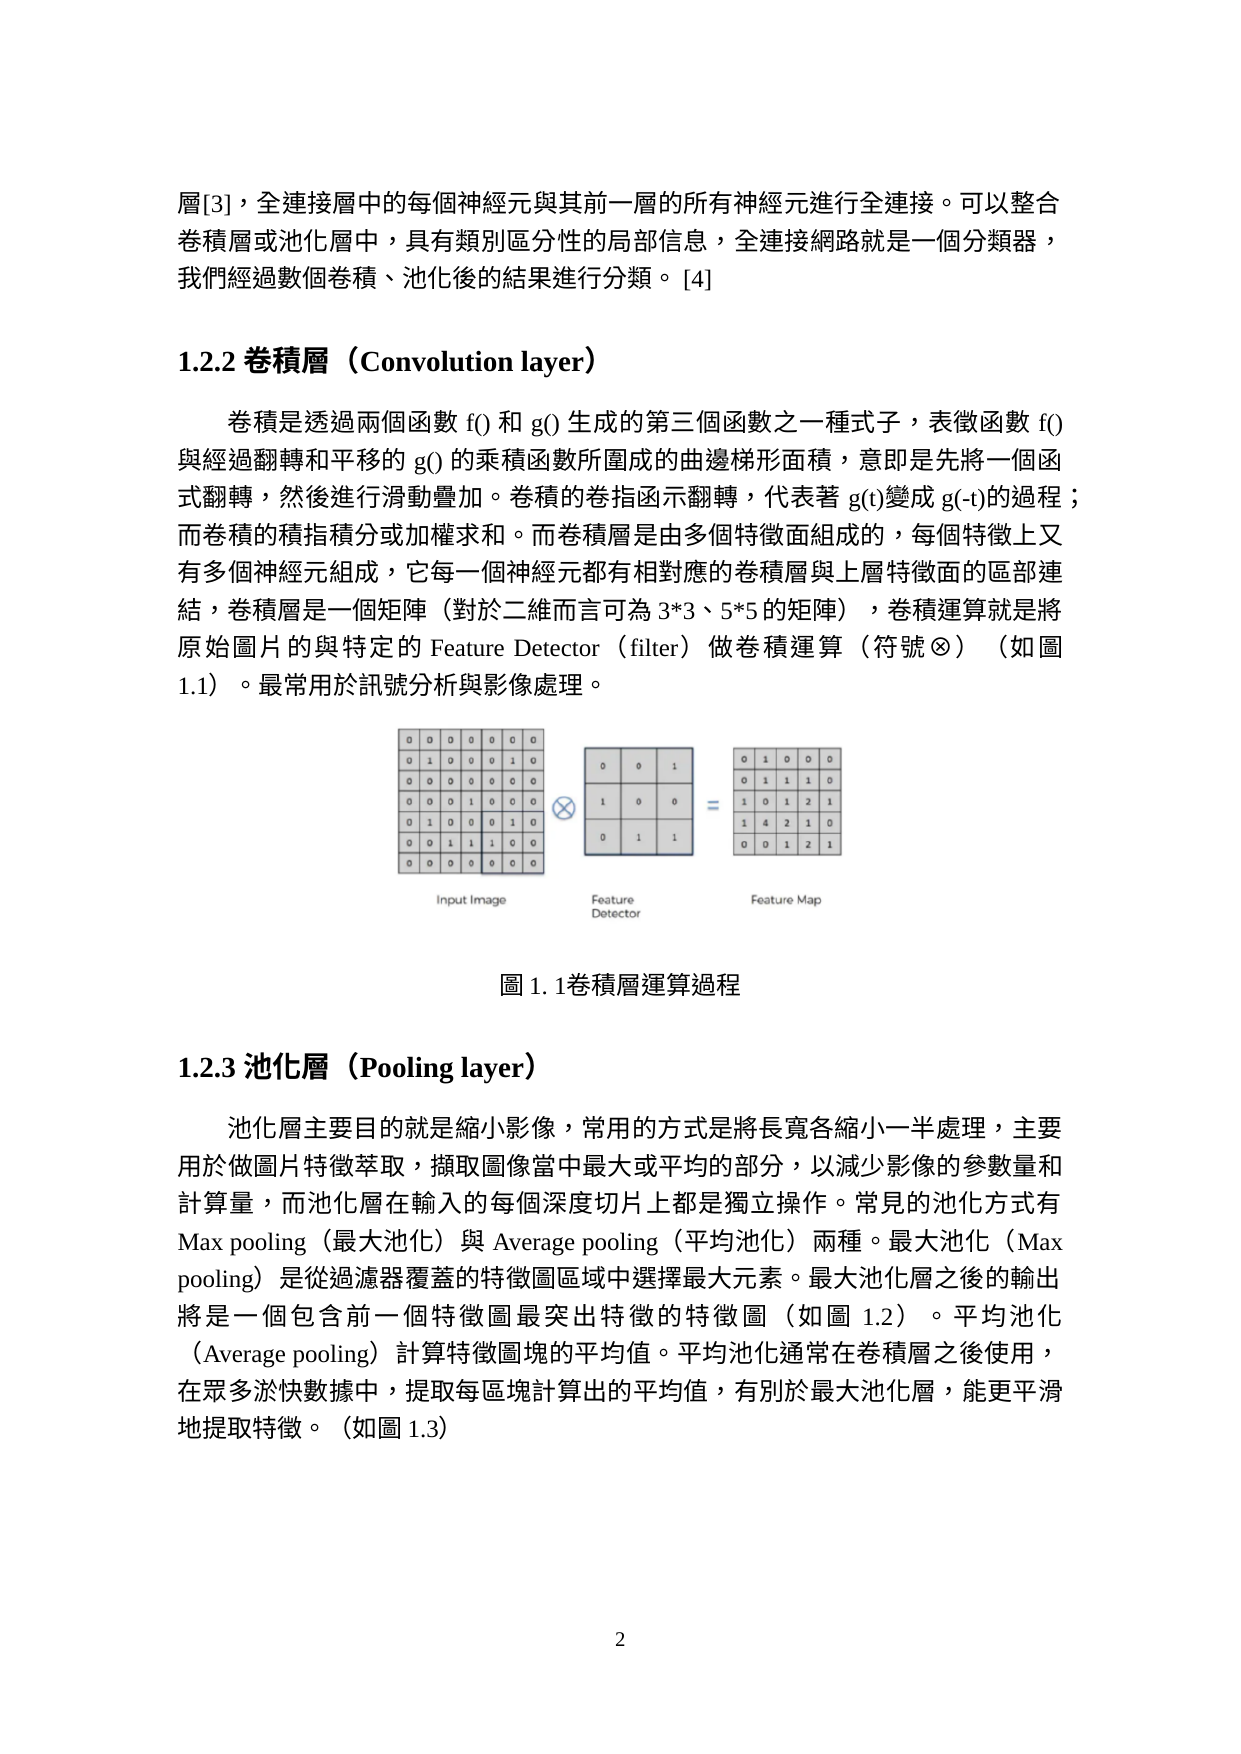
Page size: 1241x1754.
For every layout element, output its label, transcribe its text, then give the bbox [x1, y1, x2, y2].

title 1.2.3 池化層（Pooling layer） [177, 1027, 1063, 1102]
text 卷積是透過兩個函數 f() 和 g() 生成的第三個函數之一種式子，表徵函數 f() 與經過翻轉和平移的 g() 的乘積函數所圍成的曲邊梯形面積，意即是先將一個函式翻轉，然後進行滑動疊加。卷積的卷指函示翻轉，代表著g(t)變成g(-t)的過程；而卷積的積指積分或加權求和。而卷積層是由多個特徵面組成的，每個特徵上又有多個神經元組成，它每一個神經元都有相對應的卷積層與上層特徵面的區部連結，卷積層是一個矩陣（對於二維而言可為3*3、5*5的矩陣），卷積運算就是將原始圖片的與特定的Feature Detector（filter）做卷積運算（符號⊗）（如圖1.1）。最常用於訊號分析與影像處理。 [177, 402, 1063, 702]
text 層[3]，全連接層中的每個神經元與其前一層的所有神經元進行全連接。可以整合卷積層或池化層中，具有類別區分性的局部信息，全連接網路就是一個分類器，我們經過數個卷積、池化後的結果進行分類。 [4] [177, 183, 1063, 296]
text 池化層主要目的就是縮小影像，常用的方式是將長寬各縮小一半處理，主要用於做圖片特徵萃取，擷取圖像當中最大或平均的部分，以減少影像的參數量和計算量，而池化層在輸入的每個深度切片上都是獨立操作。常見的池化方式有Max pooling（最大池化）與 Average pooling（平均池化）兩種。最大池化（Max pooling）是從過濾器覆蓋的特徵圖區域中選擇最大元素。最大池化層之後的輸出將是一個包含前一個特徵圖最突出特徵的特徵圖（如圖1.2）。平均池化（Average pooling）計算特徵圖塊的平均值。平均池化通常在卷積層之後使用，在眾多淤快數據中，提取每區塊計算出的平均值，有別於最大池化層，能更平滑地提取特徵。（如圖1.3） [177, 1108, 1063, 1446]
title 1.2.2 卷積層（Convolution layer） [177, 321, 1063, 396]
picture [383, 715, 857, 939]
